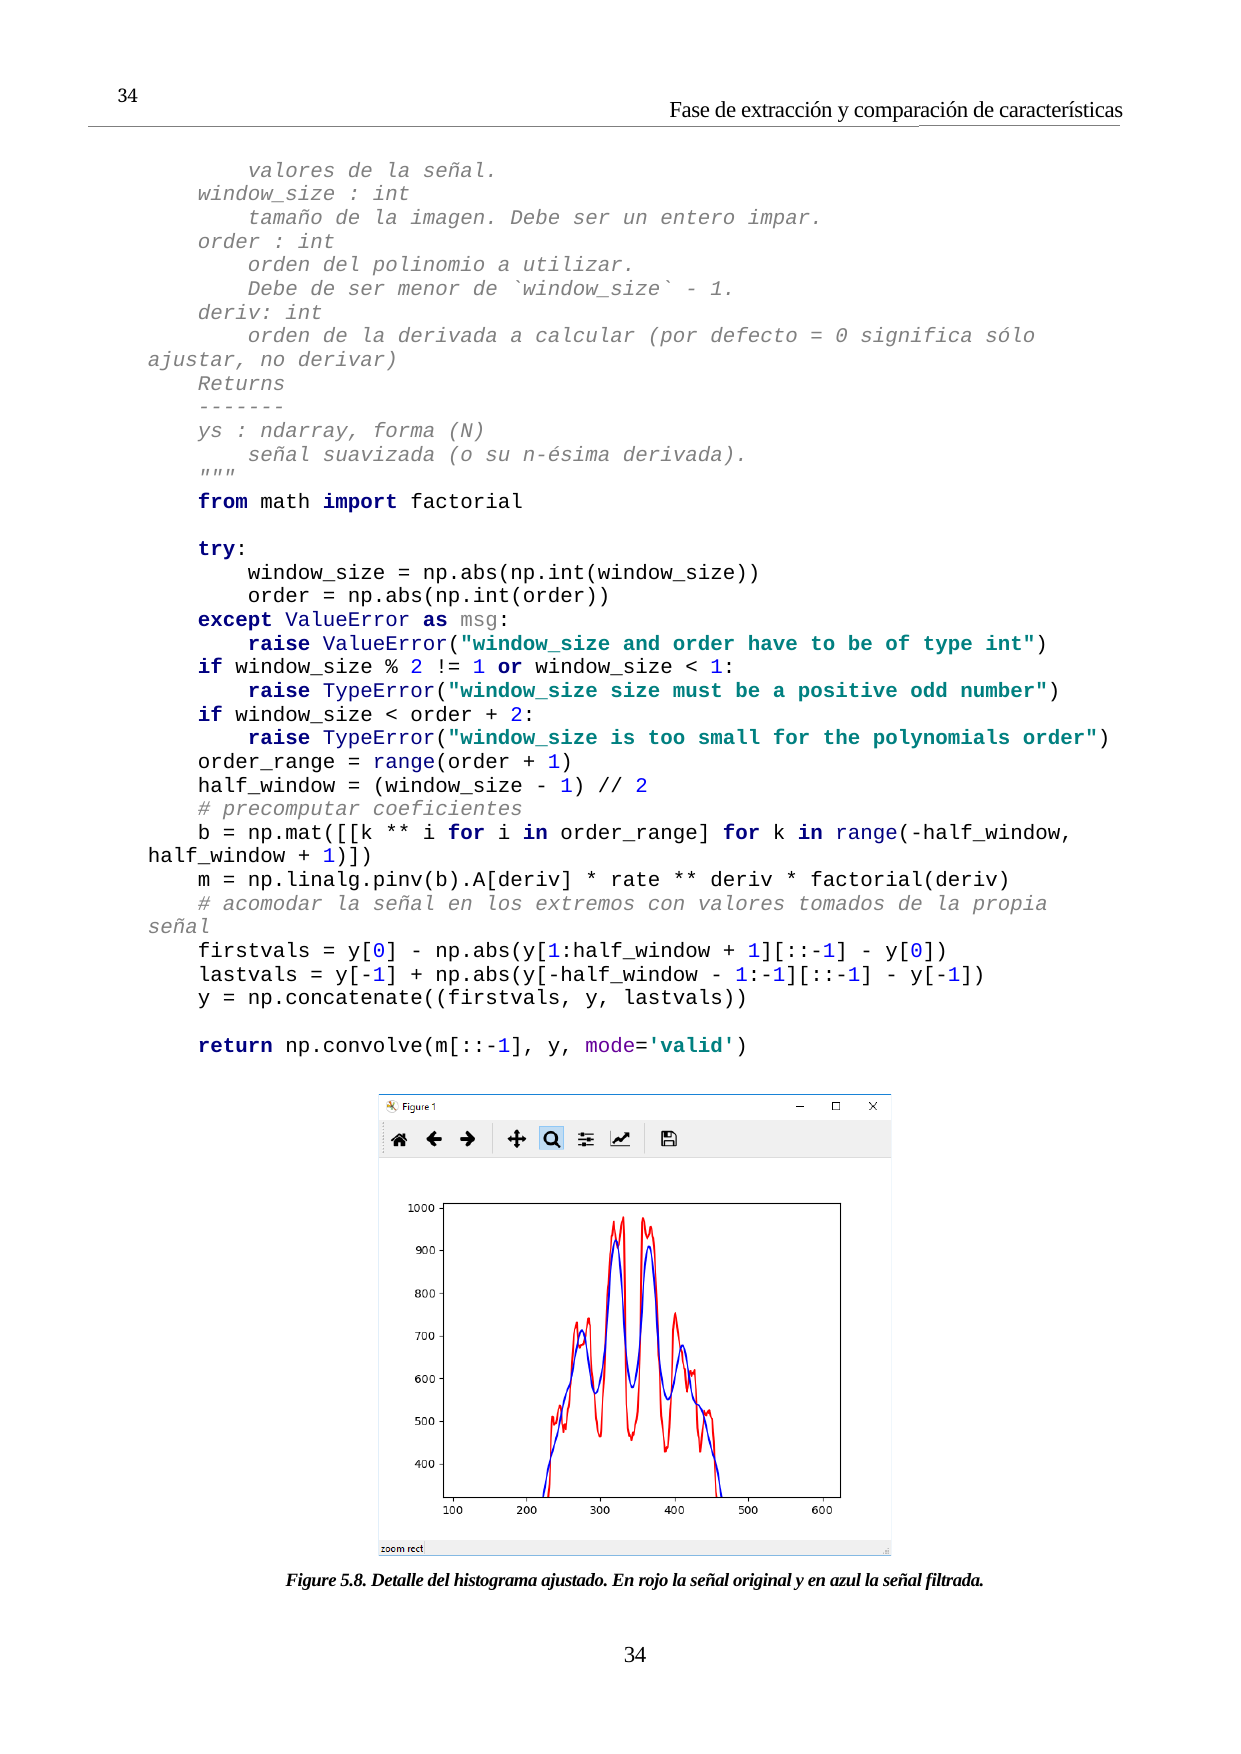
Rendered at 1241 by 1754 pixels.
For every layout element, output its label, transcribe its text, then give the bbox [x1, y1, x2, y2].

text """ from math import factorial try: window_size = np.abs(np.int(window_size)) order = np.abs(np.int(order)) except ValueError as msg: raise ValueError("window_size and order have to be of type int") if window_size % 2 != 1 or window_size < 1: raise TypeError("window_size size must be a positive odd number") if window_size < order + 2: raise TypeError("window_size is too small for the polynomials order") order_range = range(order + 1) half_window = (window_size - 1) // 2 # precomputar coeficientes b = np.mat([[k ** i for i in order_range] for k in range(-half_window, half_window + 1)]) m = np.linalg.pinv(b).A[deriv] * rate ** deriv * factorial(deriv) # acomodar la señal en los extremos con valores tomados de la propia señal firstvals = y[0] - np.abs(y[1:half_window + 1][::-1] - y[0]) lastvals = y[-1] + np.abs(y[-half_window - 1:-1][::-1] - y[-1]) y = np.concatenate((firstvals, y, lastvals)) [148, 467, 1122, 1011]
text Figure 5.8. Detalle del histograma ajustado. En rojo la señal original y en azul la señal filtrada. [148, 1568, 1122, 1590]
picture [378, 1094, 892, 1556]
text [148, 160, 1122, 467]
text return np.convolve(m[::-1], y, mode='valid') [148, 1011, 1122, 1058]
